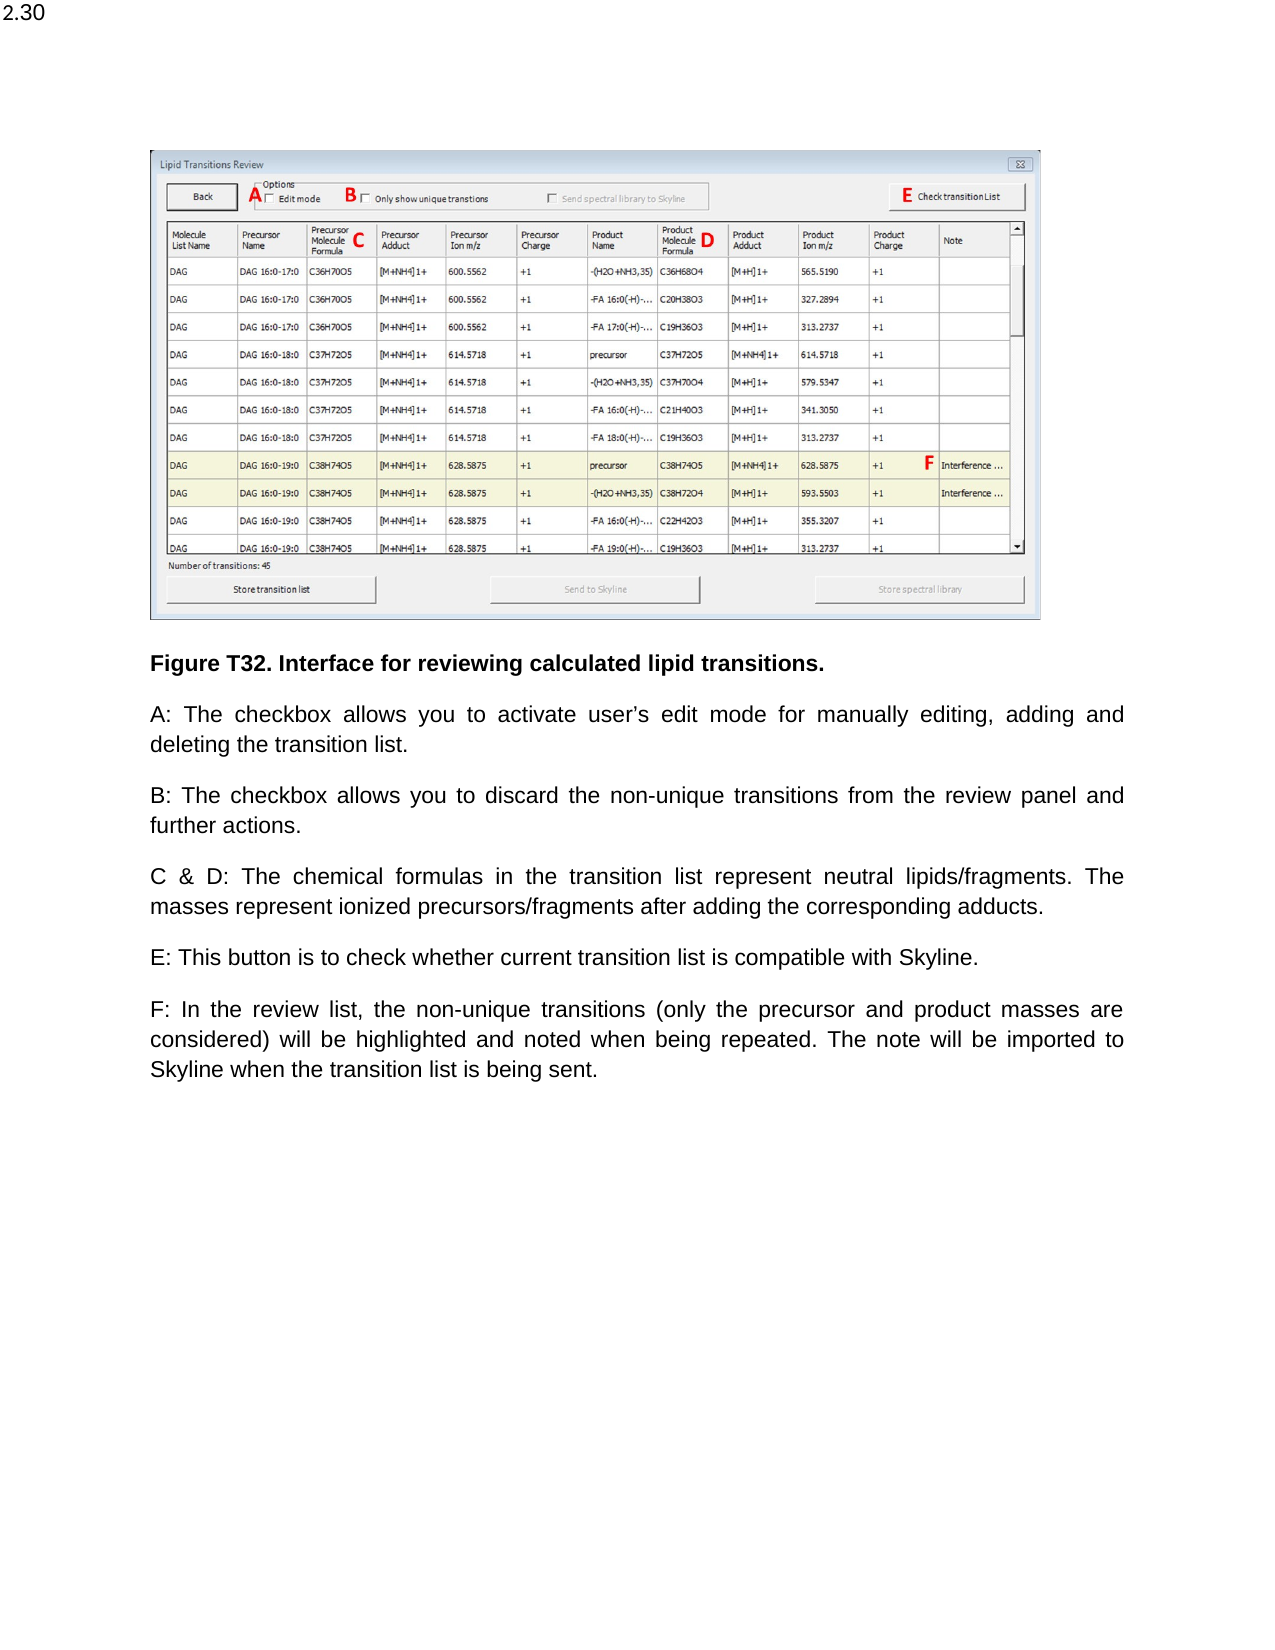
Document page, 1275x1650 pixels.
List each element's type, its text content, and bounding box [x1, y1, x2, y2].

text C & D: The chemical formulas in the transition list represent neutral lipids/fragments. The masses represent ionized precursors/fragments after adding the corresponding adducts. [150, 863, 1125, 920]
text B: The checkbox allows you to discard the non-unique transitions from the review panel and further actions. [150, 782, 1125, 838]
text E: This button is to check whether current transition list is compatible with Skyline. [150, 944, 1150, 971]
picture [150, 150, 1041, 620]
text A: The checkbox allows you to activate user’s edit mode for manually editing, adding and deleting the transition list. [150, 701, 1125, 757]
subtitle Figure T32. Interface for reviewing calculated lipid transitions. [150, 649, 1150, 676]
text F: In the review list, the non-unique transitions (only the precursor and product masses are considered) will be highlighted and noted when being repeated. The note will be imported to Skyline when the transition list is being sent. [150, 996, 1125, 1082]
